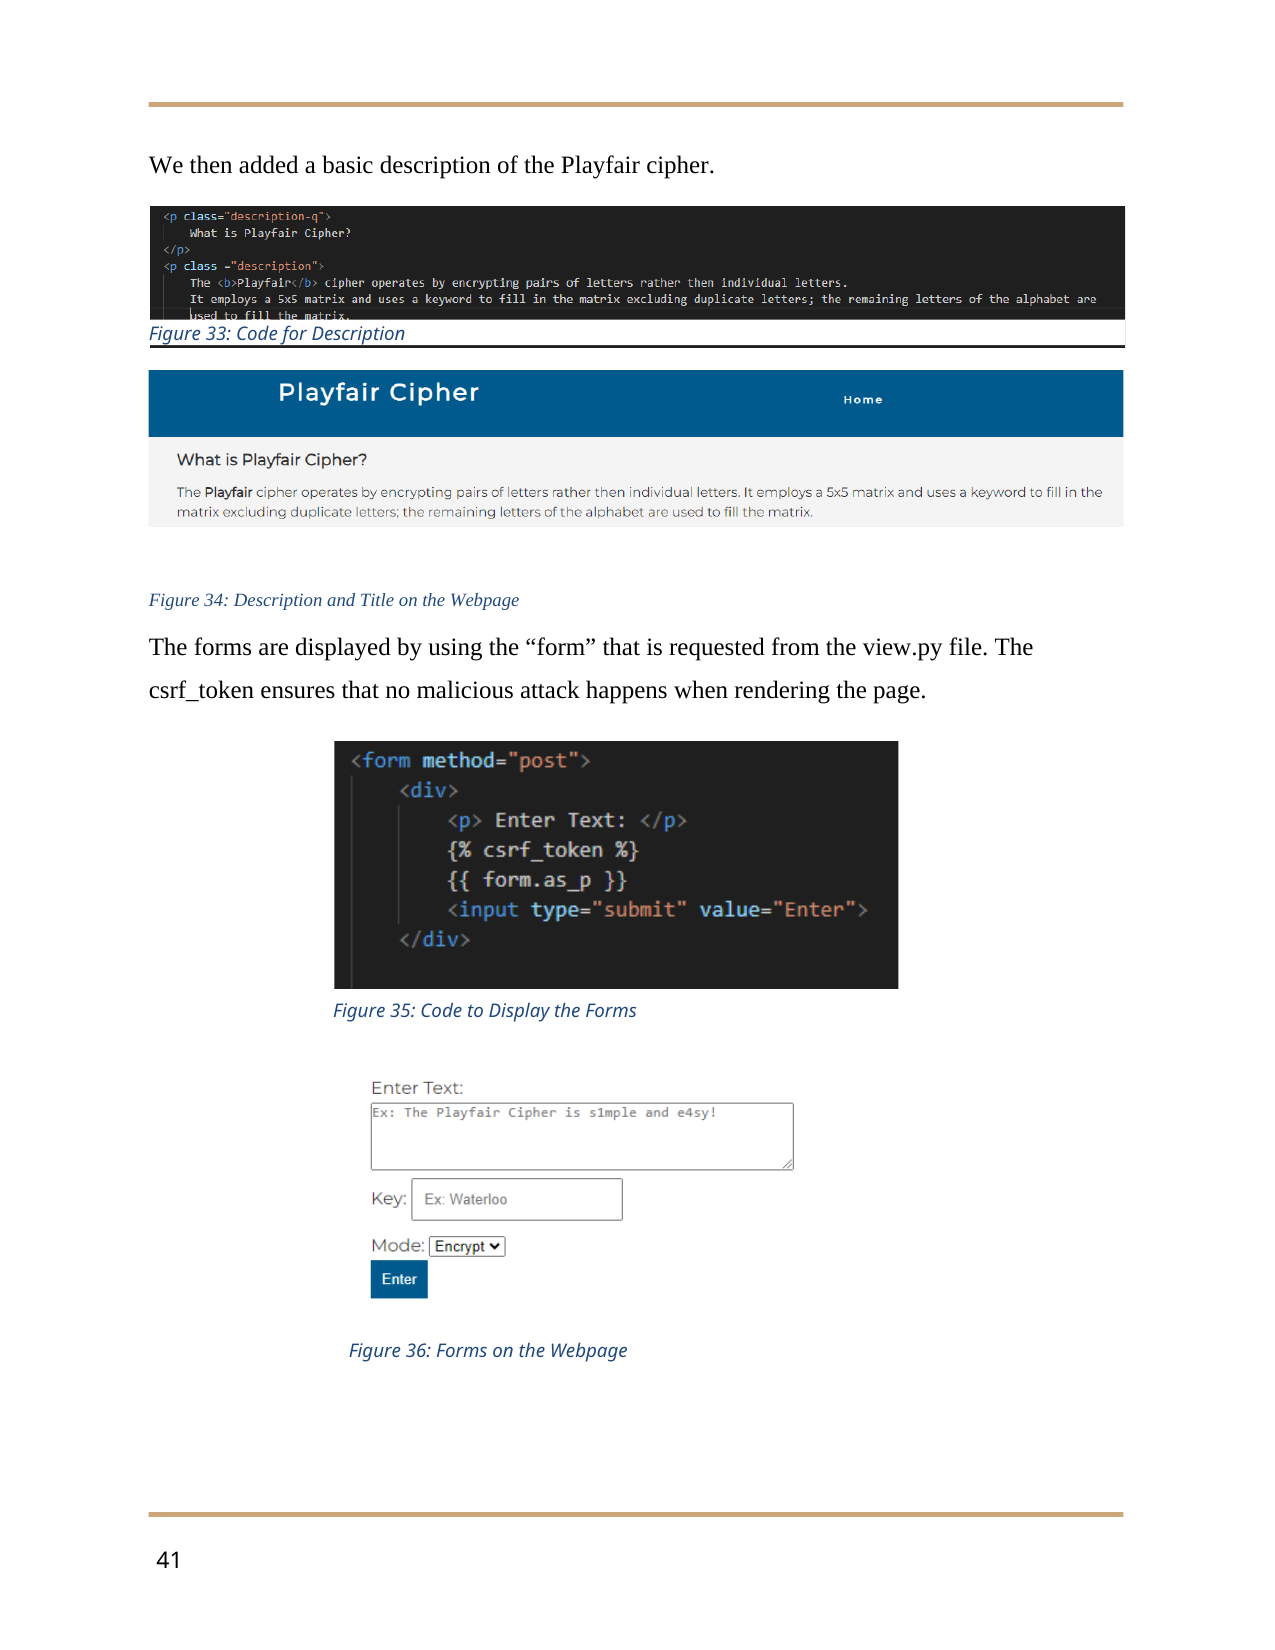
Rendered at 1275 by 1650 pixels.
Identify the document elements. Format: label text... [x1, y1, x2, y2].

picture [150, 206, 1125, 319]
picture [148, 370, 1124, 527]
text The forms are displayed by using the “form” that is requested from the view.py file. The csrf_token ensures that no malicious attack happens when rendering the page. [148, 632, 1125, 703]
picture [334, 741, 899, 989]
picture [350, 1060, 817, 1328]
picture [148, 102, 1124, 107]
text We then added a basic description of the Playfair cipher. [148, 150, 1125, 179]
text Figure 34: Description and Title on the Webpage [148, 589, 1125, 611]
picture [148, 1512, 1124, 1517]
